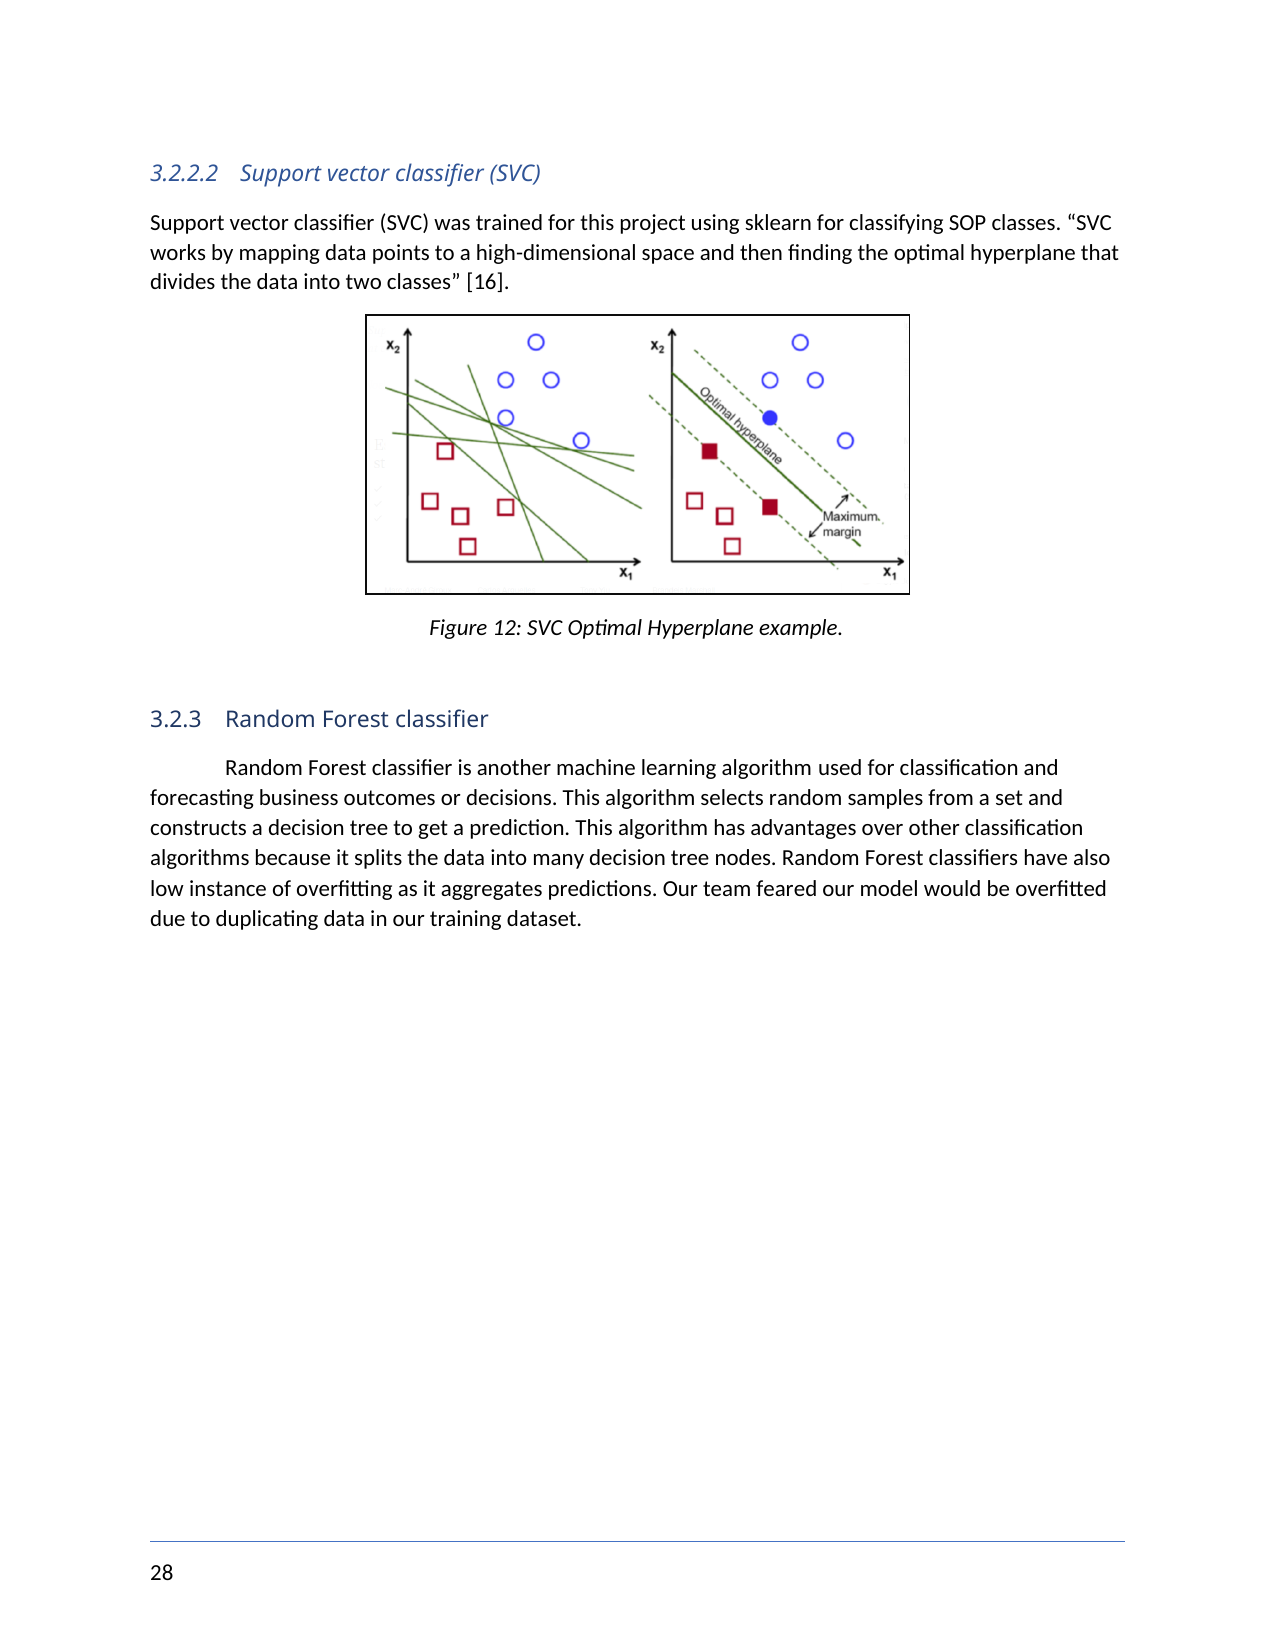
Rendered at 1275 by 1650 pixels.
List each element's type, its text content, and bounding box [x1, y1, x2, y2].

text Random Forest classifier is another machine learning algorithm used for classification and forecasting business outcomes or decisions. This algorithm selects random samples from a set and constructs a decision tree to get a prediction. This algorithm has advantages over other classification algorithms because it splits the data into many decision tree nodes. Random Forest classifiers have also low instance of overfitting as it aggregates predictions. Our team feared our model would be overfitted due to duplicating data in our training dataset. [150, 753, 1125, 932]
picture [367, 316, 909, 593]
text Support vector classifier (SVC) was trained for this project using sklearn for classifying SOP classes. “SVC works by mapping data points to a high-dimensional space and then finding the optimal hyperplane that divides the data into two classes” . [150, 208, 1125, 296]
text Figure 12: SVC Optimal Hyperplane example. [150, 613, 1125, 641]
subtitle Random Forest classifier [150, 702, 1125, 734]
subtitle Support vector classifier (SVC) [150, 157, 1125, 188]
